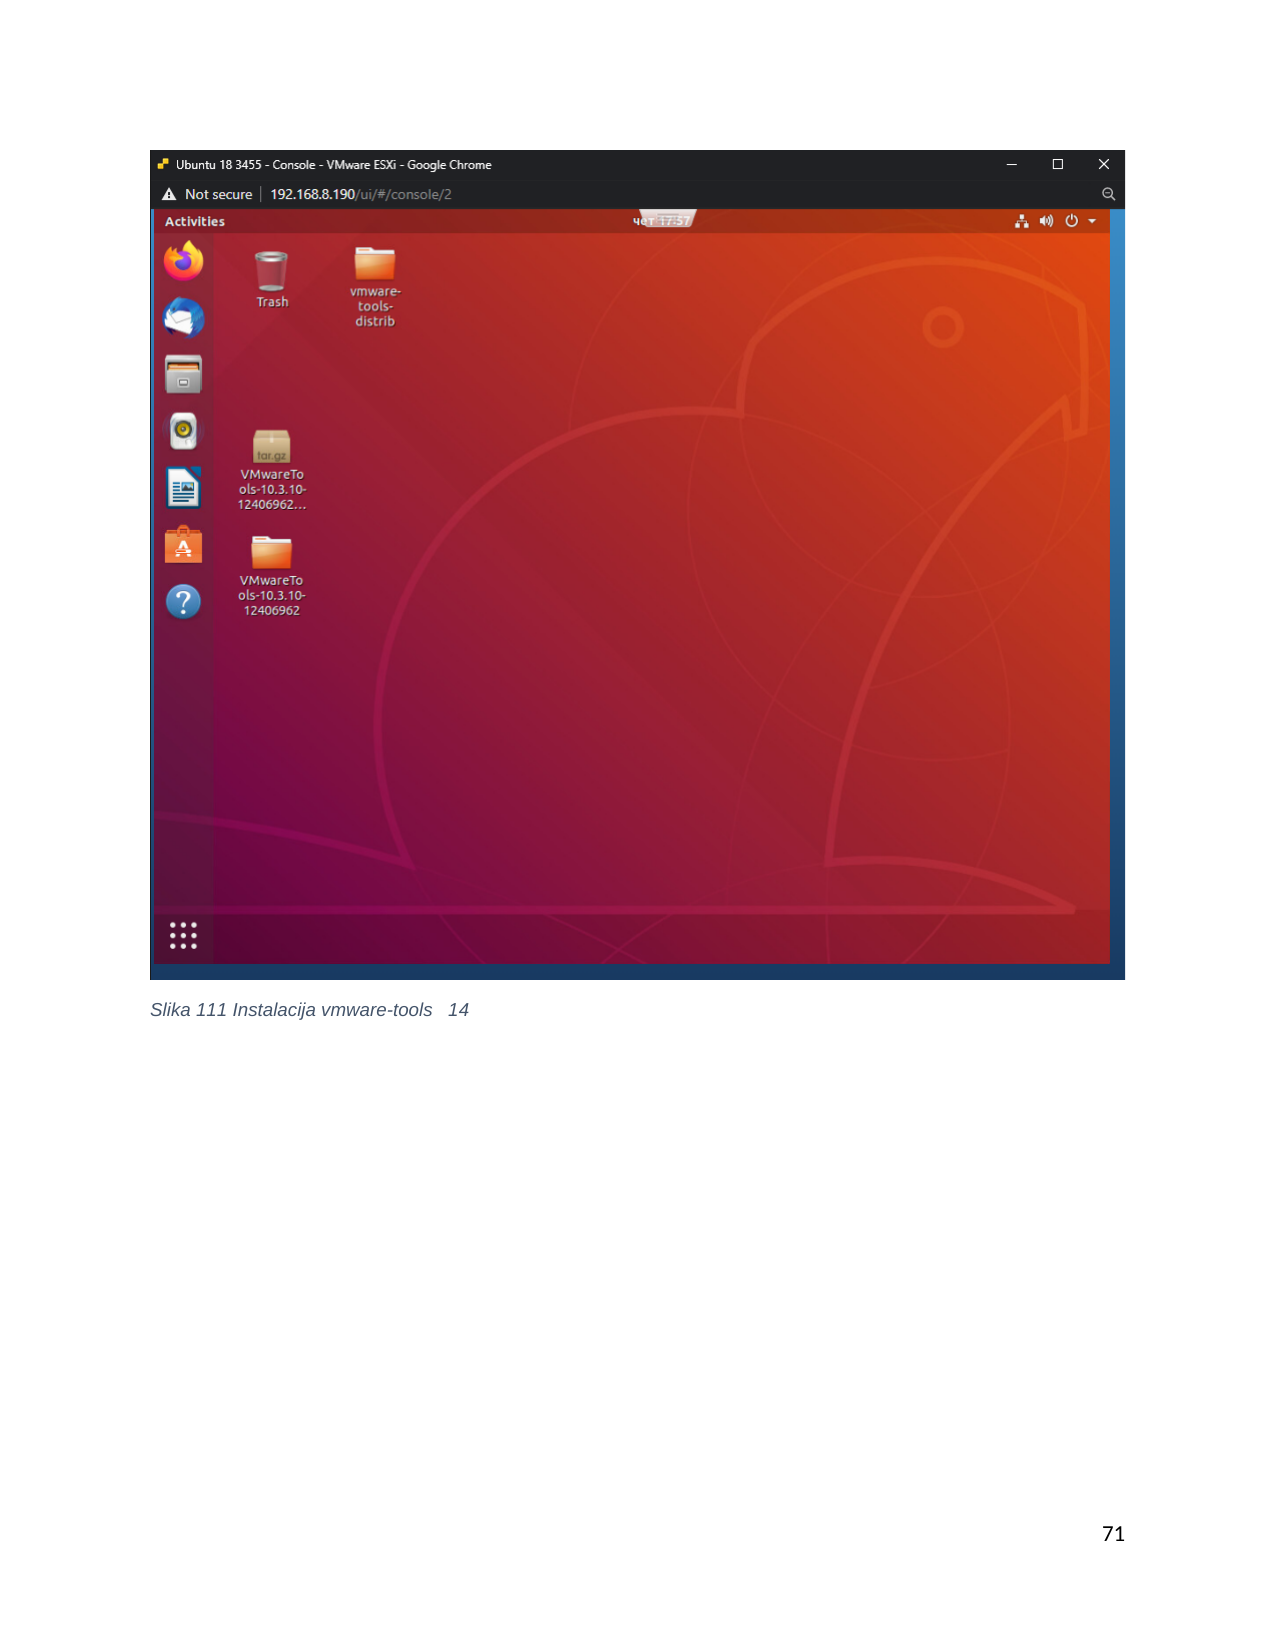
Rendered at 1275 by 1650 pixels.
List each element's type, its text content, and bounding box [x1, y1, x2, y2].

picture [150, 150, 1125, 980]
text Slika 111 Instalacija vmware-tools 14 [150, 999, 1125, 1020]
